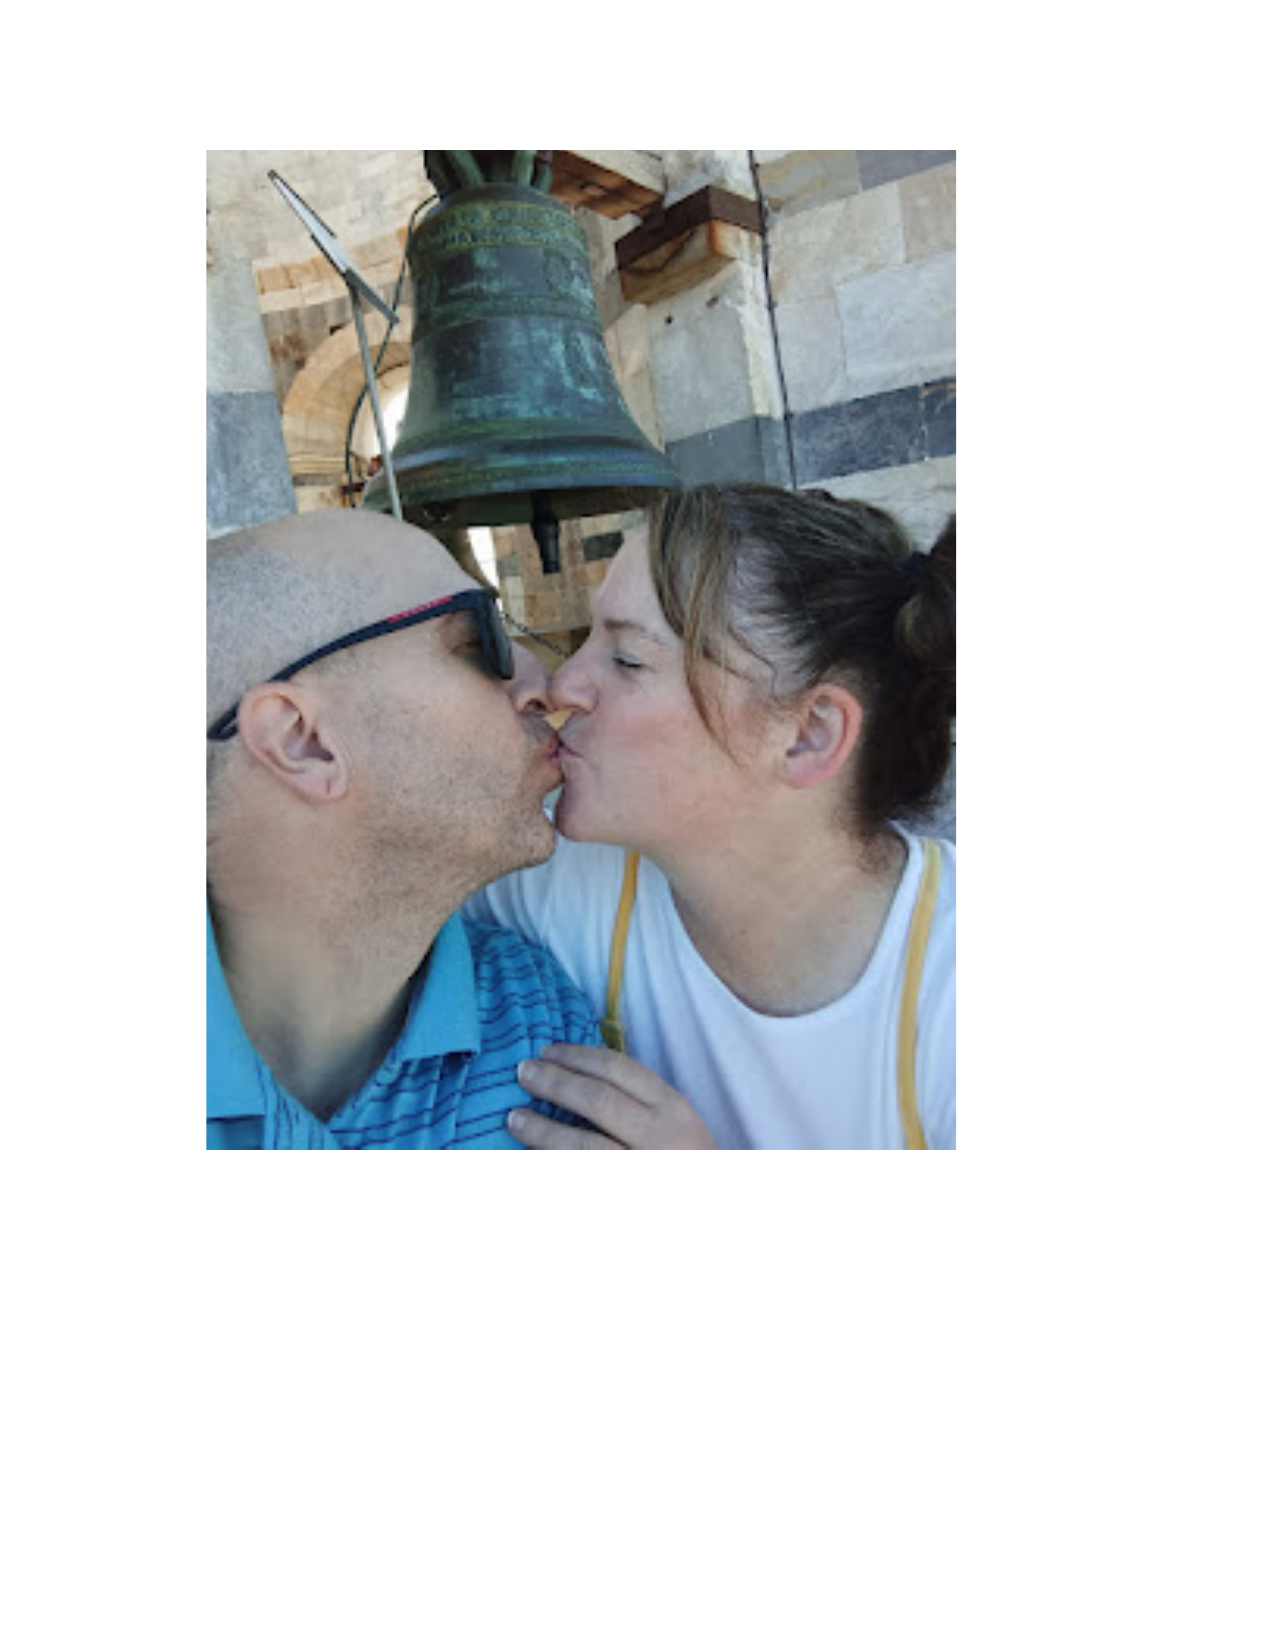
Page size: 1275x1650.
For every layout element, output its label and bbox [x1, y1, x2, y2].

picture [206, 150, 957, 1150]
